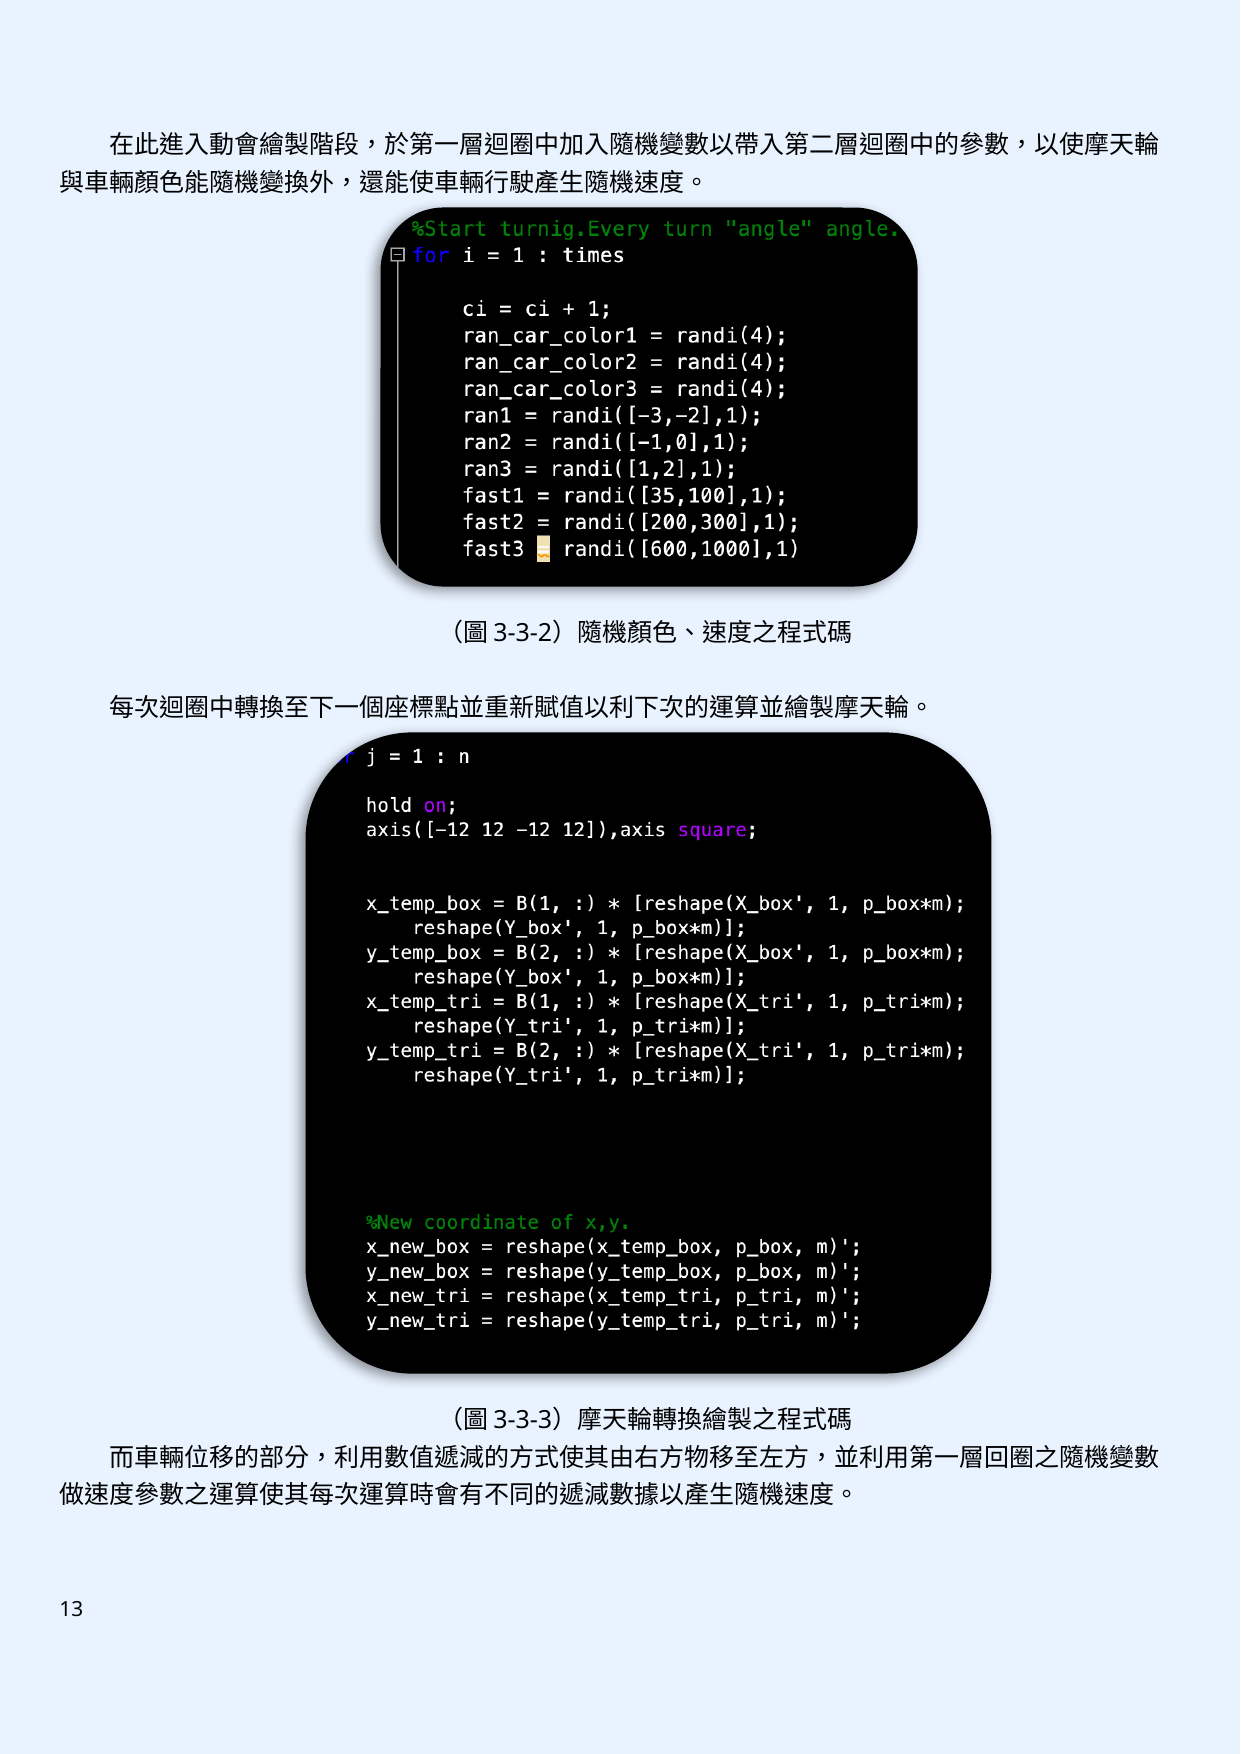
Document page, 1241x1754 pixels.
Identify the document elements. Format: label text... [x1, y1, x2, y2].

picture [305, 732, 992, 1374]
text （圖3-3-3）摩天輪轉換繪製之程式碼 [59, 1399, 1181, 1437]
text 每次迴圈中轉換至下一個座標點並重新賦值以利下次的運算並繪製摩天輪。 [59, 687, 1181, 724]
text 而車輛位移的部分，利用數值遞減的方式使其由右方物移至左方，並利用第一層回圈之隨機變數做速度參數之運算使其每次運算時會有不同的遞減數據以產生隨機速度。 [59, 1437, 1181, 1512]
picture [380, 207, 918, 587]
text 在此進入動會繪製階段，於第一層迴圈中加入隨機變數以帶入第二層迴圈中的參數，以使摩天輪與車輛顏色能隨機變換外，還能使車輛行駛產生隨機速度。 [59, 124, 1181, 199]
text （圖3-3-2）隨機顏色、速度之程式碼 [59, 612, 1181, 649]
